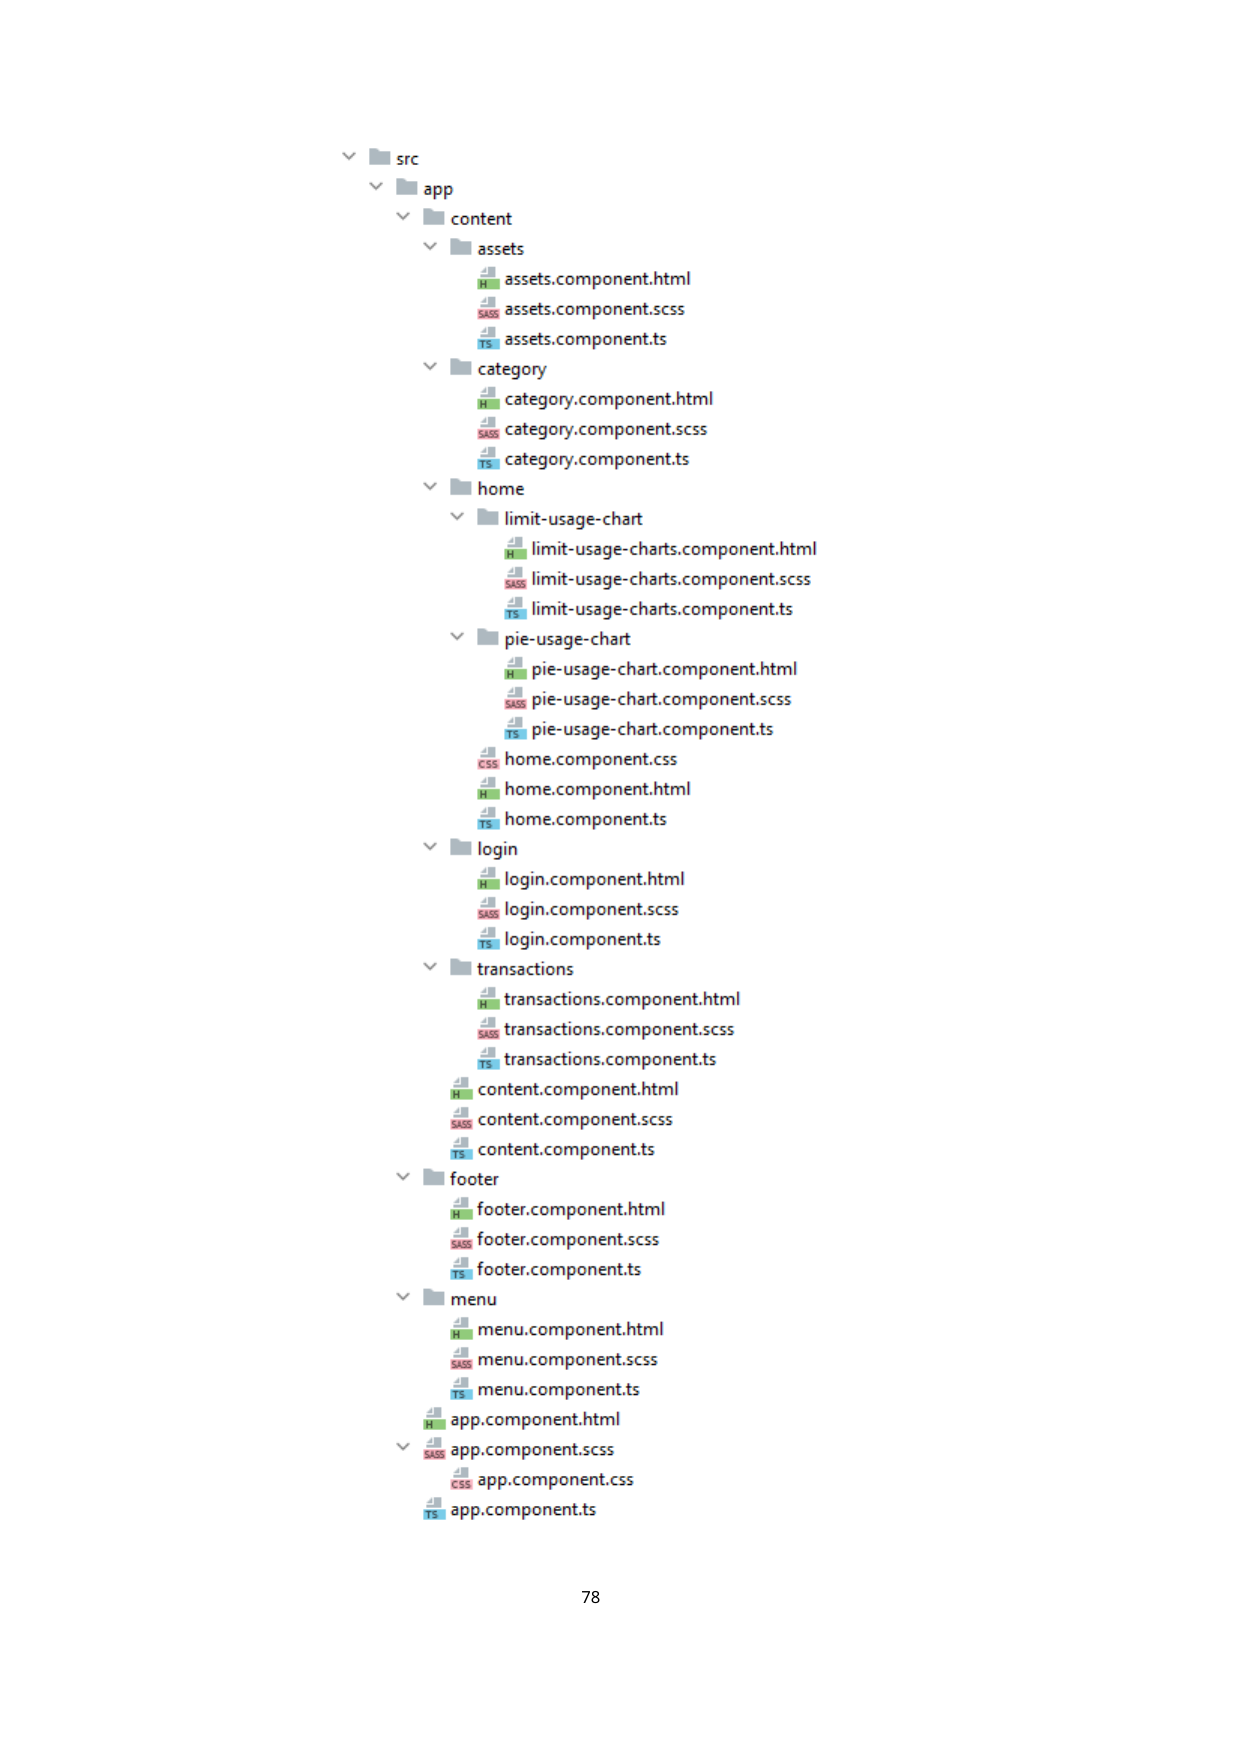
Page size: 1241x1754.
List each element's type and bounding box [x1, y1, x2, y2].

picture [332, 147, 862, 1526]
